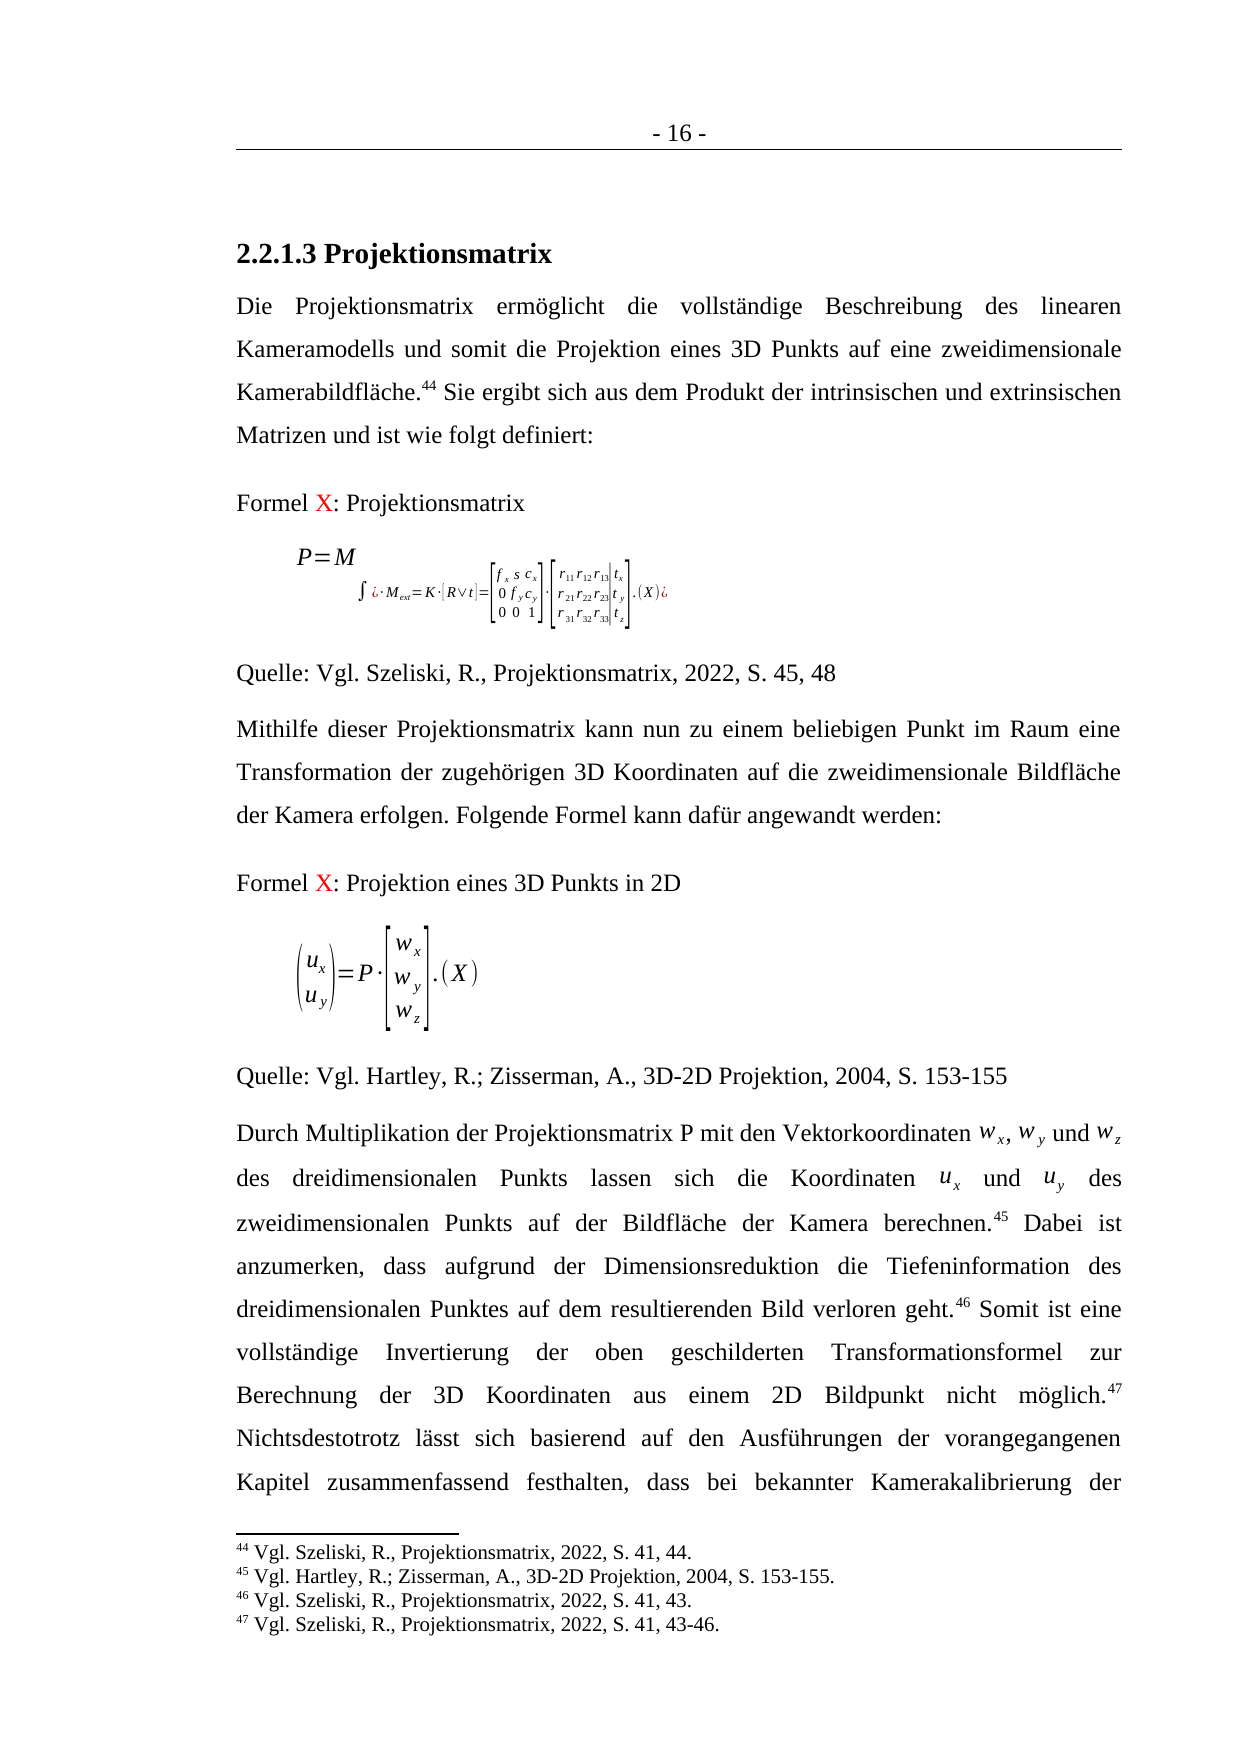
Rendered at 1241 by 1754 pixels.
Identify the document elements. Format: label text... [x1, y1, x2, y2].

text Quelle: Vgl. Szeliski, R., Projektionsmatrix, 2022, S. 45, 48 [236, 658, 1122, 687]
text Formel X: Projektionsmatrix [236, 488, 1122, 517]
text 2.2.1.3 Projektionsmatrix [236, 236, 1122, 270]
text Die Projektionsmatrix ermöglicht die vollständige Beschreibung des linearen Kameramodells und somit die Projektion eines 3D Punkts auf eine zweidimensionale Kamerabildfläche. Sie ergibt sich aus dem Produkt der intrinsischen und extrinsischen Matrizen und ist wie folgt definiert: [236, 291, 1122, 449]
text Quelle: Vgl. Hartley, R.; Zisserman, A., 3D-2D Projektion, 2004, S. 153-155 [236, 1061, 1122, 1089]
text Mithilfe dieser Projektionsmatrix kann nun zu einem beliebigen Punkt im Raum eine Transformation der zugehörigen 3D Koordinaten auf die zweidimensionale Bildfläche der Kamera erfolgen. Folgende Formel kann dafür angewandt werden: [236, 714, 1122, 829]
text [236, 1116, 1122, 1495]
text Formel X: Projektion eines 3D Punkts in 2D [236, 868, 1122, 897]
